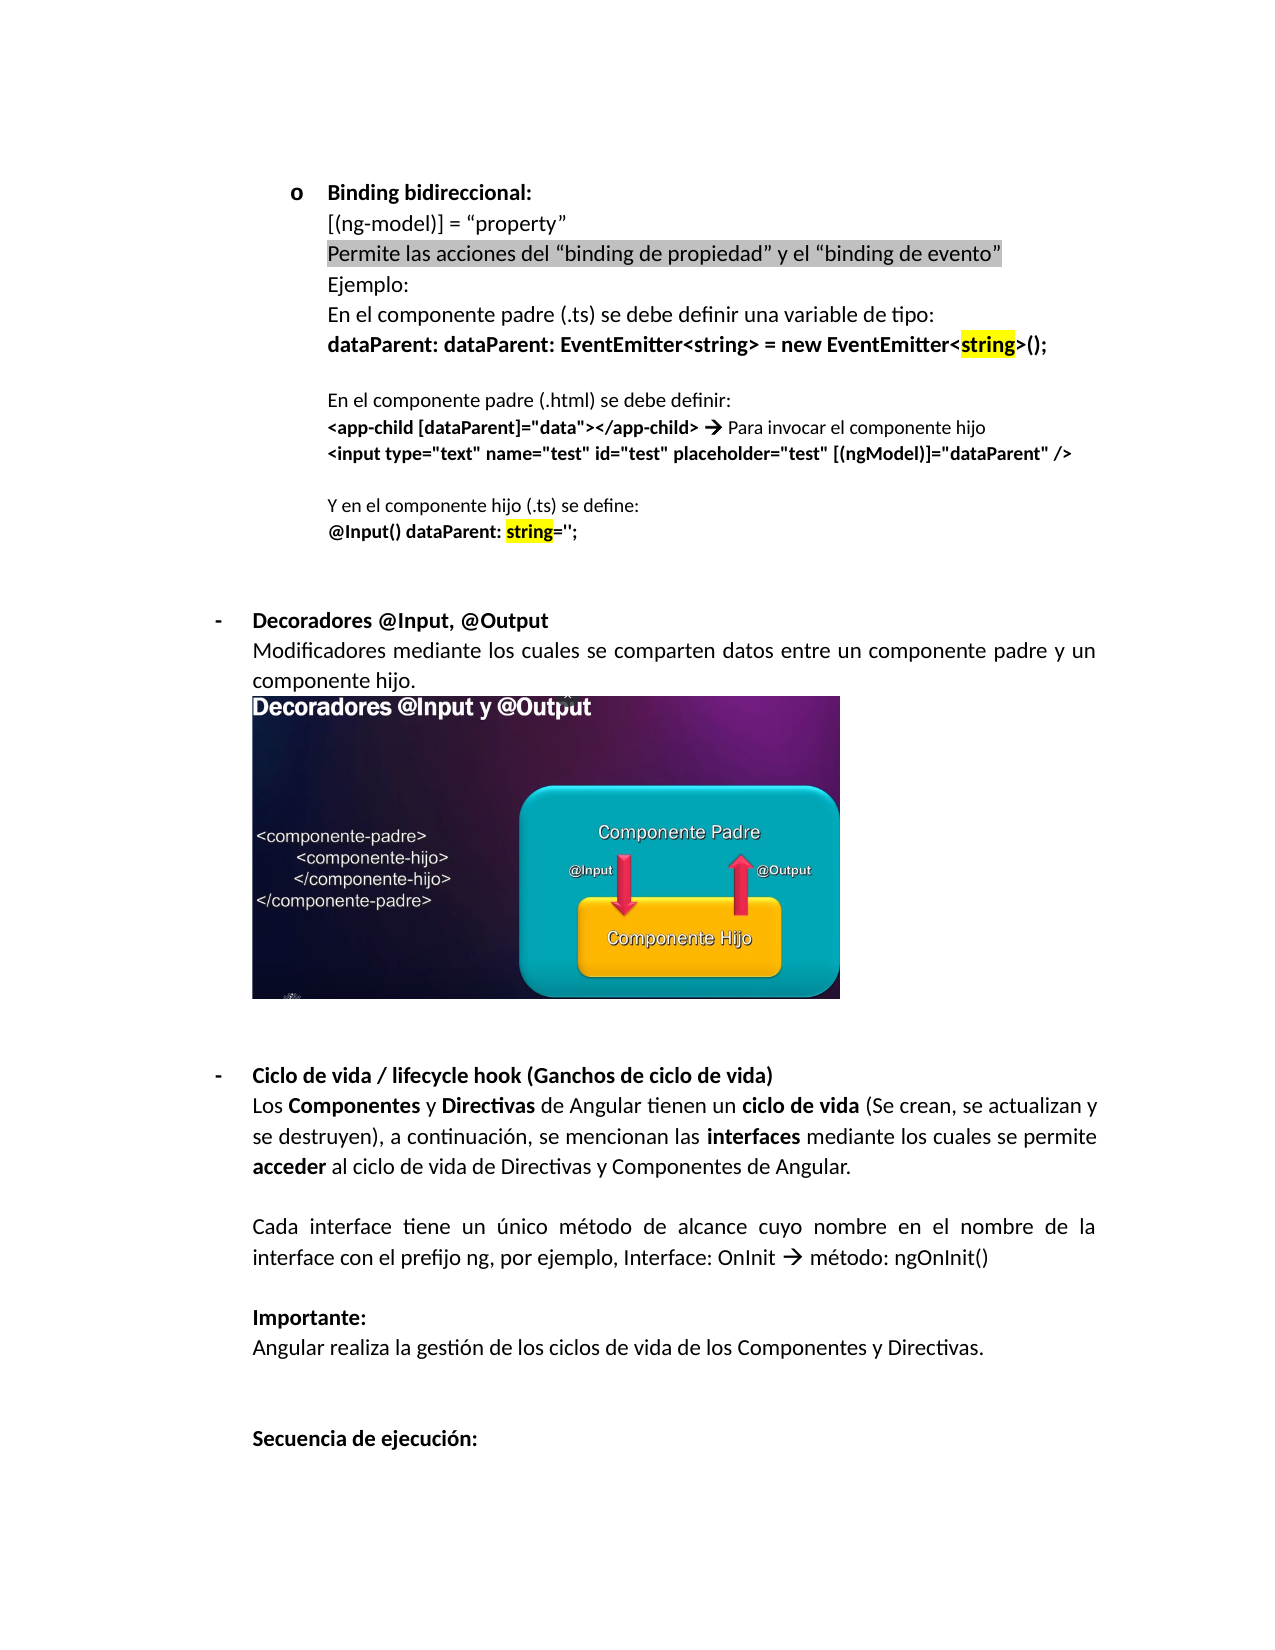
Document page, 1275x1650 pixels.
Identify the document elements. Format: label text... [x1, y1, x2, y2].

list Y en el componente hijo (.ts) se define: [327, 493, 1098, 517]
list Angular realiza la gestión de los ciclos de vida de los Componentes y Directivas. [252, 1333, 1098, 1361]
list [(ng-model)] = “property” [327, 209, 1098, 237]
list @Input() dataParent: string=''; [327, 519, 506, 543]
list Importante: [252, 1303, 1098, 1331]
list <app-child [dataParent]="data"></app-child> Para invocar el componente hijo [327, 415, 1098, 439]
list Ejemplo: [327, 270, 1098, 298]
list Los Componentes y Directivas de Angular tienen un ciclo de vida (Se crean, se actualizan y se destruyen), a continuación, se mencionan las interfaces mediante los cuales se permite acceder al ciclo de vida de Directivas y Componentes de Angular. [252, 1092, 1098, 1180]
list Ciclo de vida / lifecycle hook (Ganchos de ciclo de vida) [215, 1061, 1098, 1089]
list En el componente padre (.ts) se debe definir una variable de tipo: [327, 300, 1098, 328]
list dataParent: dataParent: EventEmitter<string> = new EventEmitter<string>(); [327, 330, 961, 358]
list Cada interface tiene un único método de alcance cuyo nombre en el nombre de la interface con el prefijo ng, por ejemplo, Interface: OnInit método: ngOnInit() [252, 1212, 1098, 1271]
list Modificadores mediante los cuales se comparten datos entre un componente padre y un componente hijo. [252, 636, 1098, 694]
list <input type="text" name="test" id="test" placeholder="test" [(ngModel)]="dataParent" /> [327, 441, 1098, 465]
list En el componente padre (.html) se debe definir: [327, 388, 1098, 413]
list Decoradores @Input, @Output [215, 606, 1098, 634]
list Binding bidireccional: [290, 178, 1098, 207]
list Permite las acciones del “binding de propiedad” y el “binding de evento” [327, 239, 1098, 267]
list Secuencia de ejecución: [252, 1424, 1098, 1452]
list @Input() dataParent: string=''; [553, 519, 1098, 543]
picture [252, 696, 840, 999]
